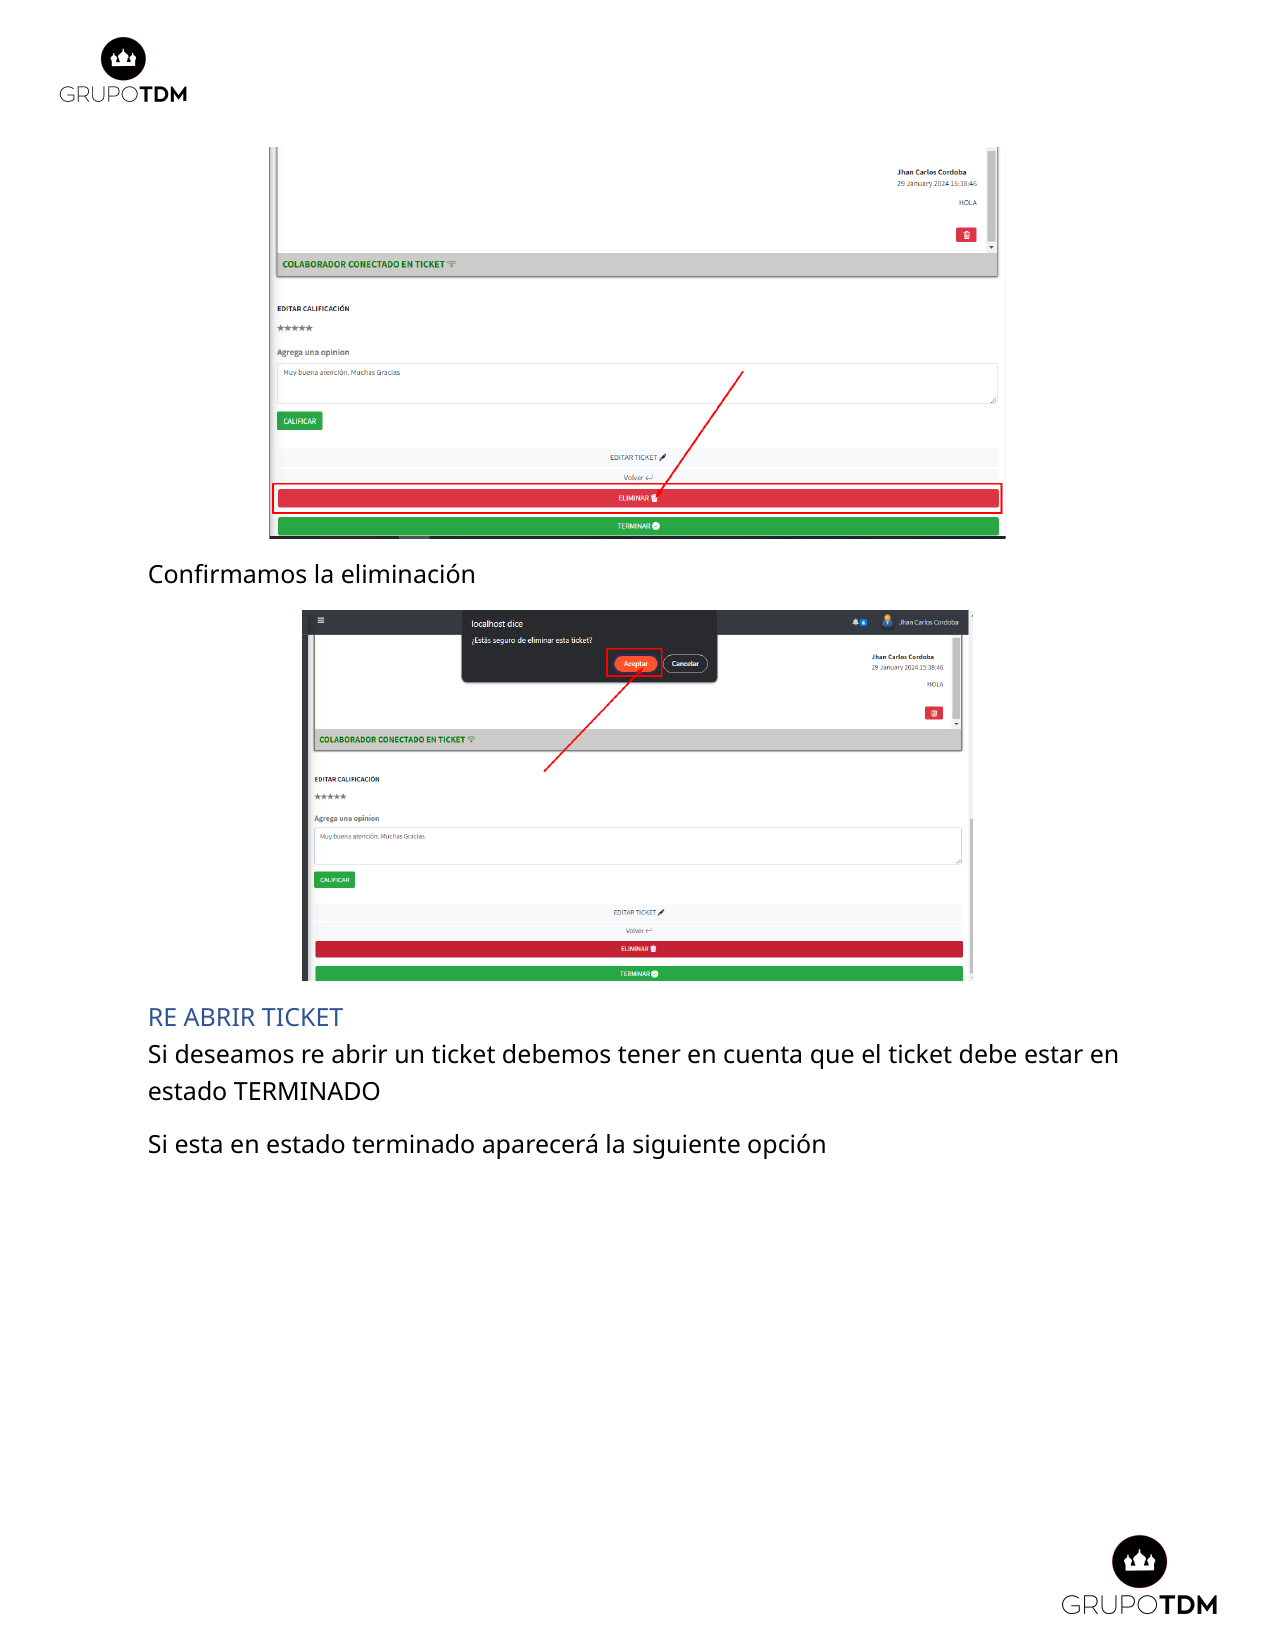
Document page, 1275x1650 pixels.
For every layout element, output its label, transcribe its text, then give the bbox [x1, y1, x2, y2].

picture [51, 29, 196, 108]
subtitle RE ABRIR TICKET [148, 1000, 1127, 1034]
text Si deseamos re abrir un ticket debemos tener en cuenta que el ticket debe estar en estado TERMINADO [148, 1036, 1127, 1107]
picture [269, 147, 1006, 539]
picture [1054, 1527, 1227, 1622]
picture [302, 610, 973, 981]
text Si esta en estado terminado aparecerá la siguiente opción [148, 1127, 1127, 1161]
text Confirmamos la eliminación [148, 557, 1127, 591]
